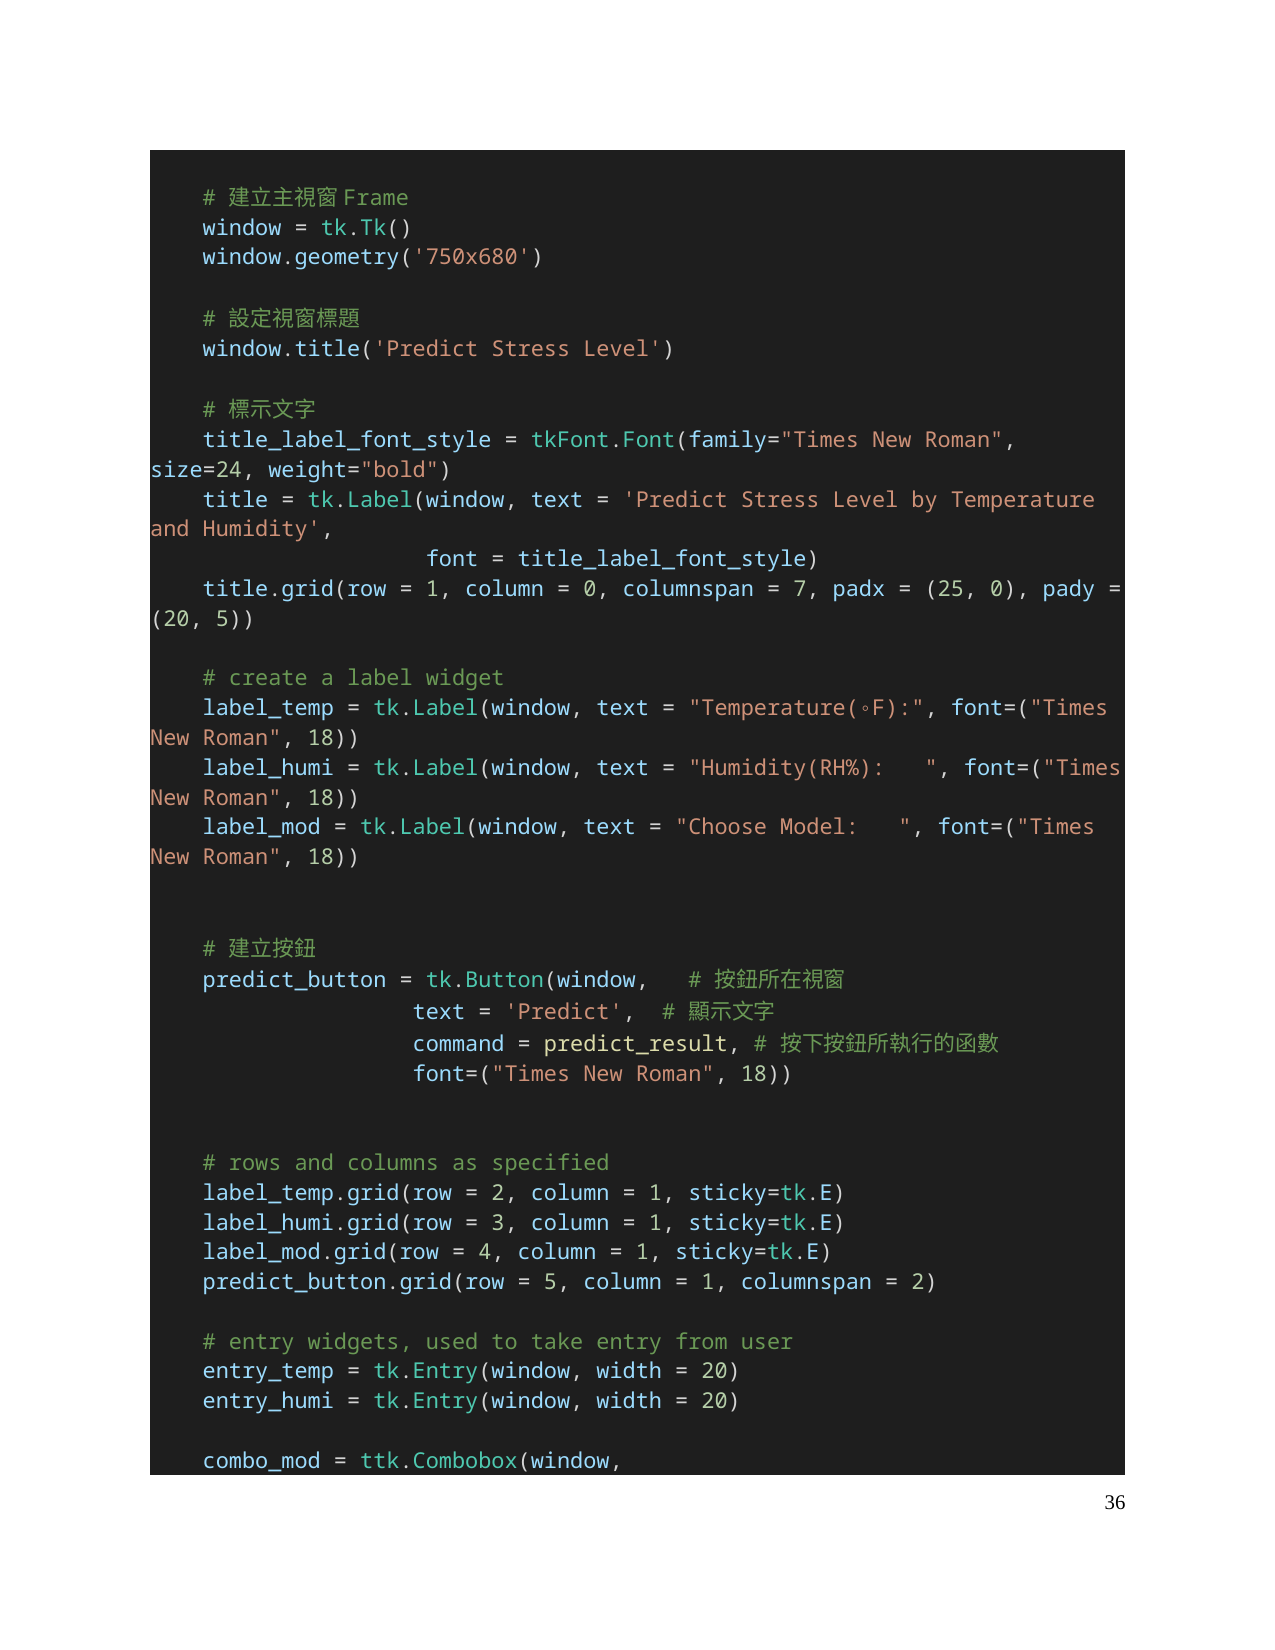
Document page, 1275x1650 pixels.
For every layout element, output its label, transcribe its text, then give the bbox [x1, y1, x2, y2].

text predict_button.grid(row = 5, column = 1, columnspan = 2) [150, 1266, 1125, 1296]
text label_humi.grid(row = 3, column = 1, sticky=tk.E) [150, 1207, 1125, 1236]
text window.geometry('750x680') [150, 241, 1125, 271]
text combo_mod = ttk.Combobox(window, [150, 1445, 1125, 1475]
text command = predict_result, # 按下按鈕所執行的函數 [150, 1026, 1125, 1058]
text # 標示文字 [150, 392, 1125, 424]
text # entry widgets, used to take entry from user [150, 1326, 1125, 1356]
text title.grid(row = 1, column = 0, columnspan = 7, padx = (25, 0), pady = (20, 5)) [150, 573, 1125, 633]
text predict_button = tk.Button(window, # 按鈕所在視窗 [150, 962, 1125, 994]
text label_temp.grid(row = 2, column = 1, sticky=tk.E) [150, 1177, 1125, 1207]
text # create a label widget [150, 662, 1125, 692]
text label_mod.grid(row = 4, column = 1, sticky=tk.E) [150, 1236, 1125, 1266]
text # 設定視窗標題 [150, 301, 1125, 333]
text window.title('Predict Stress Level') [150, 333, 1125, 362]
text title_label_font_style = tkFont.Font(family="Times New Roman", size=24, weight="bold") [150, 424, 1125, 484]
text text = 'Predict', # 顯示文字 [150, 994, 1125, 1026]
text font = title_label_font_style) [150, 543, 1125, 573]
text # 建立按鈕 [150, 931, 1125, 962]
text label_humi = tk.Label(window, text = "Humidity(RH%): ", font=("Times New Roman", 18)) [150, 752, 1125, 811]
text entry_humi = tk.Entry(window, width = 20) [150, 1385, 1125, 1415]
text font=("Times New Roman", 18)) [150, 1058, 1125, 1087]
text window = tk.Tk() [150, 212, 1125, 241]
text label_temp = tk.Label(window, text = "Temperature(◦F):", font=("Times New Roman", 18)) [150, 692, 1125, 752]
text entry_temp = tk.Entry(window, width = 20) [150, 1356, 1125, 1385]
text title = tk.Label(window, text = 'Predict Stress Level by Temperature and Humidity', [150, 484, 1125, 543]
text # 建立主視窗 Frame [150, 180, 1125, 212]
text # rows and columns as specified [150, 1147, 1125, 1177]
text label_mod = tk.Label(window, text = "Choose Model: ", font=("Times New Roman", 18)) [150, 811, 1125, 871]
